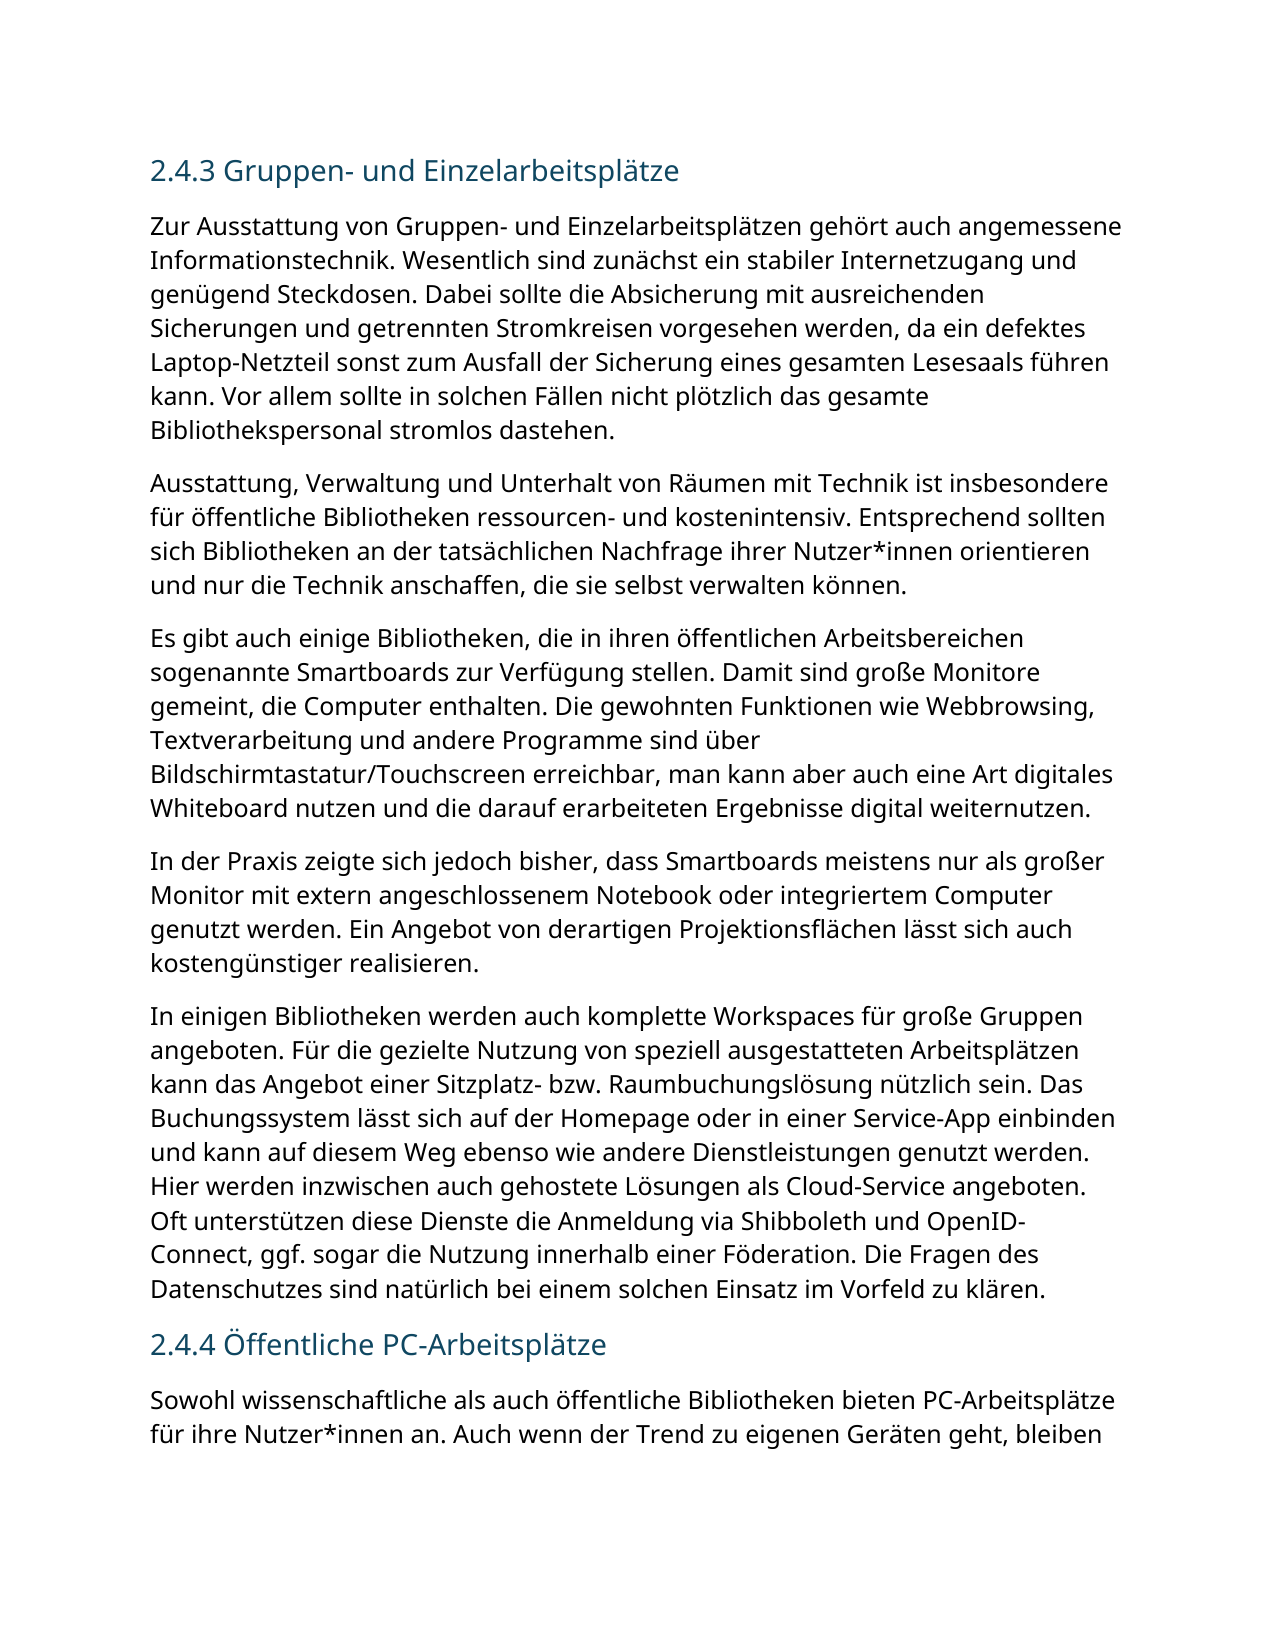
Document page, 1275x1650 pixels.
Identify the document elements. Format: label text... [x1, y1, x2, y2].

text In der Praxis zeigte sich jedoch bisher, dass Smartboards meistens nur als großer Monitor mit extern angeschlossenem Notebook oder integriertem Computer genutzt werden. Ein Angebot von derartigen Projektionsflächen lässt sich auch kostengünstiger realisieren. [150, 844, 1125, 980]
subtitle 2.4.4 Öffentliche PC-Arbeitsplätze [150, 1324, 1125, 1364]
text In einigen Bibliotheken werden auch komplette Workspaces für große Gruppen angeboten. Für die gezielte Nutzung von speziell ausgestatteten Arbeitsplätzen kann das Angebot einer Sitzplatz- bzw. Raumbuchungslösung nützlich sein. Das Buchungssystem lässt sich auf der Homepage oder in einer Service-App einbinden und kann auf diesem Weg ebenso wie andere Dienstleistungen genutzt werden. Hier werden inzwischen auch gehostete Lösungen als Cloud-Service angeboten. Oft unterstützen diese Dienste die Anmeldung via Shibboleth und OpenID-Connect, ggf. sogar die Nutzung innerhalb einer Föderation. Die Fragen des Datenschutzes sind natürlich bei einem solchen Einsatz im Vorfeld zu klären. [150, 999, 1125, 1305]
subtitle 2.4.3 Gruppen- und Einzelarbeitsplätze [150, 150, 1125, 190]
text Ausstattung, Verwaltung und Unterhalt von Räumen mit Technik ist insbesondere für öffentliche Bibliotheken ressourcen- und kostenintensiv. Entsprechend sollten sich Bibliotheken an der tatsächlichen Nachfrage ihrer Nutzer*innen orientieren und nur die Technik anschaffen, die sie selbst verwalten können. [150, 466, 1125, 602]
text Zur Ausstattung von Gruppen- und Einzelarbeitsplätzen gehört auch angemessene Informationstechnik. Wesentlich sind zunächst ein stabiler Internetzugang und genügend Steckdosen. Dabei sollte die Absicherung mit ausreichenden Sicherungen und getrennten Stromkreisen vorgesehen werden, da ein defektes Laptop-Netzteil sonst zum Ausfall der Sicherung eines gesamten Lesesaals führen kann. Vor allem sollte in solchen Fällen nicht plötzlich das gesamte Bibliothekspersonal stromlos dastehen. [150, 208, 1125, 447]
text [150, 1382, 1125, 1451]
text Es gibt auch einige Bibliotheken, die in ihren öffentlichen Arbeitsbereichen sogenannte Smartboards zur Verfügung stellen. Damit sind große Monitore gemeint, die Computer enthalten. Die gewohnten Funktionen wie Webbrowsing, Textverarbeitung und andere Programme sind über Bildschirmtastatur/Touchscreen erreichbar, man kann aber auch eine Art digitales Whiteboard nutzen und die darauf erarbeiteten Ergebnisse digital weiternutzen. [150, 621, 1125, 825]
